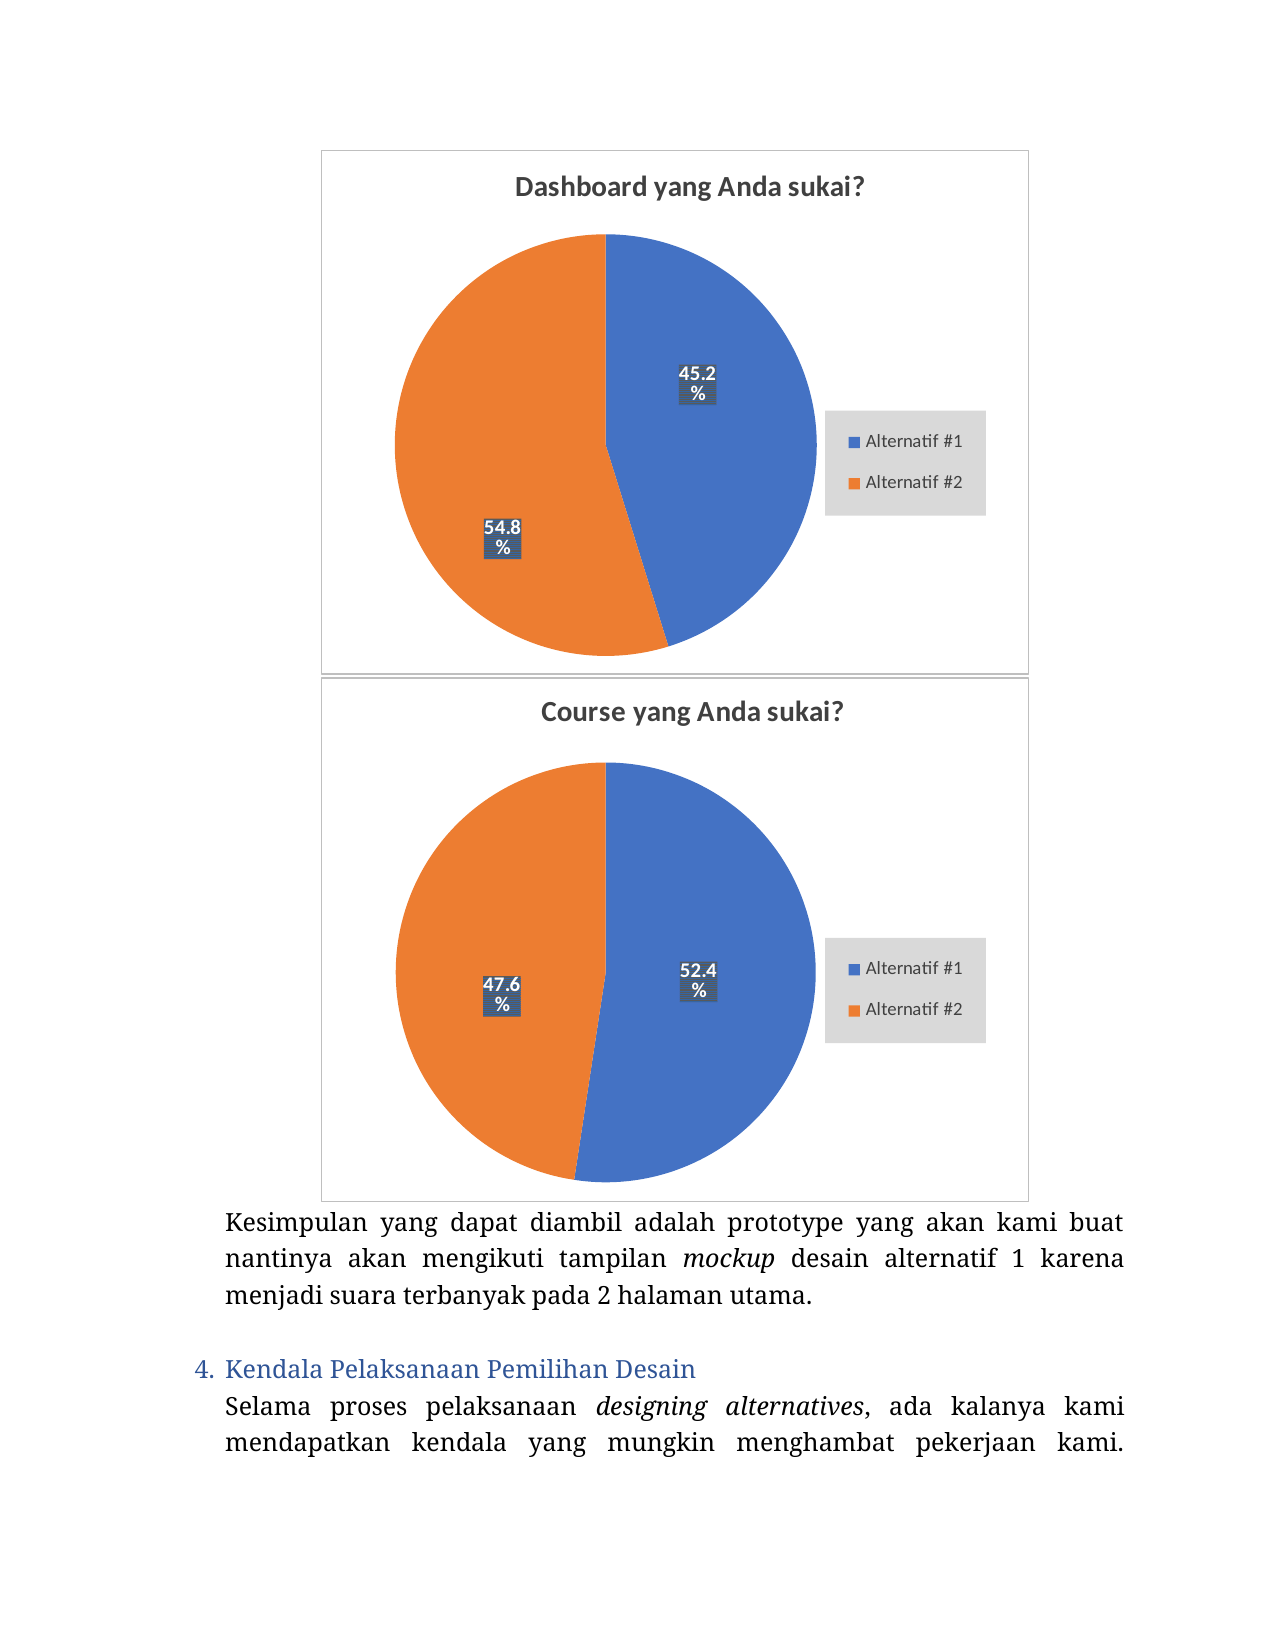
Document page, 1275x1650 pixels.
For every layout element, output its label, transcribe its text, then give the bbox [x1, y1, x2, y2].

subtitle Kendala Pelaksanaan Pemilihan Desain [194, 1351, 1125, 1386]
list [225, 1388, 1125, 1459]
text Kesimpulan yang dapat diambil adalah prototype yang akan kami buat nantinya akan mengikuti tampilan mockup desain alternatif 1 karena menjadi suara terbanyak pada 2 halaman utama. [225, 1204, 1125, 1312]
